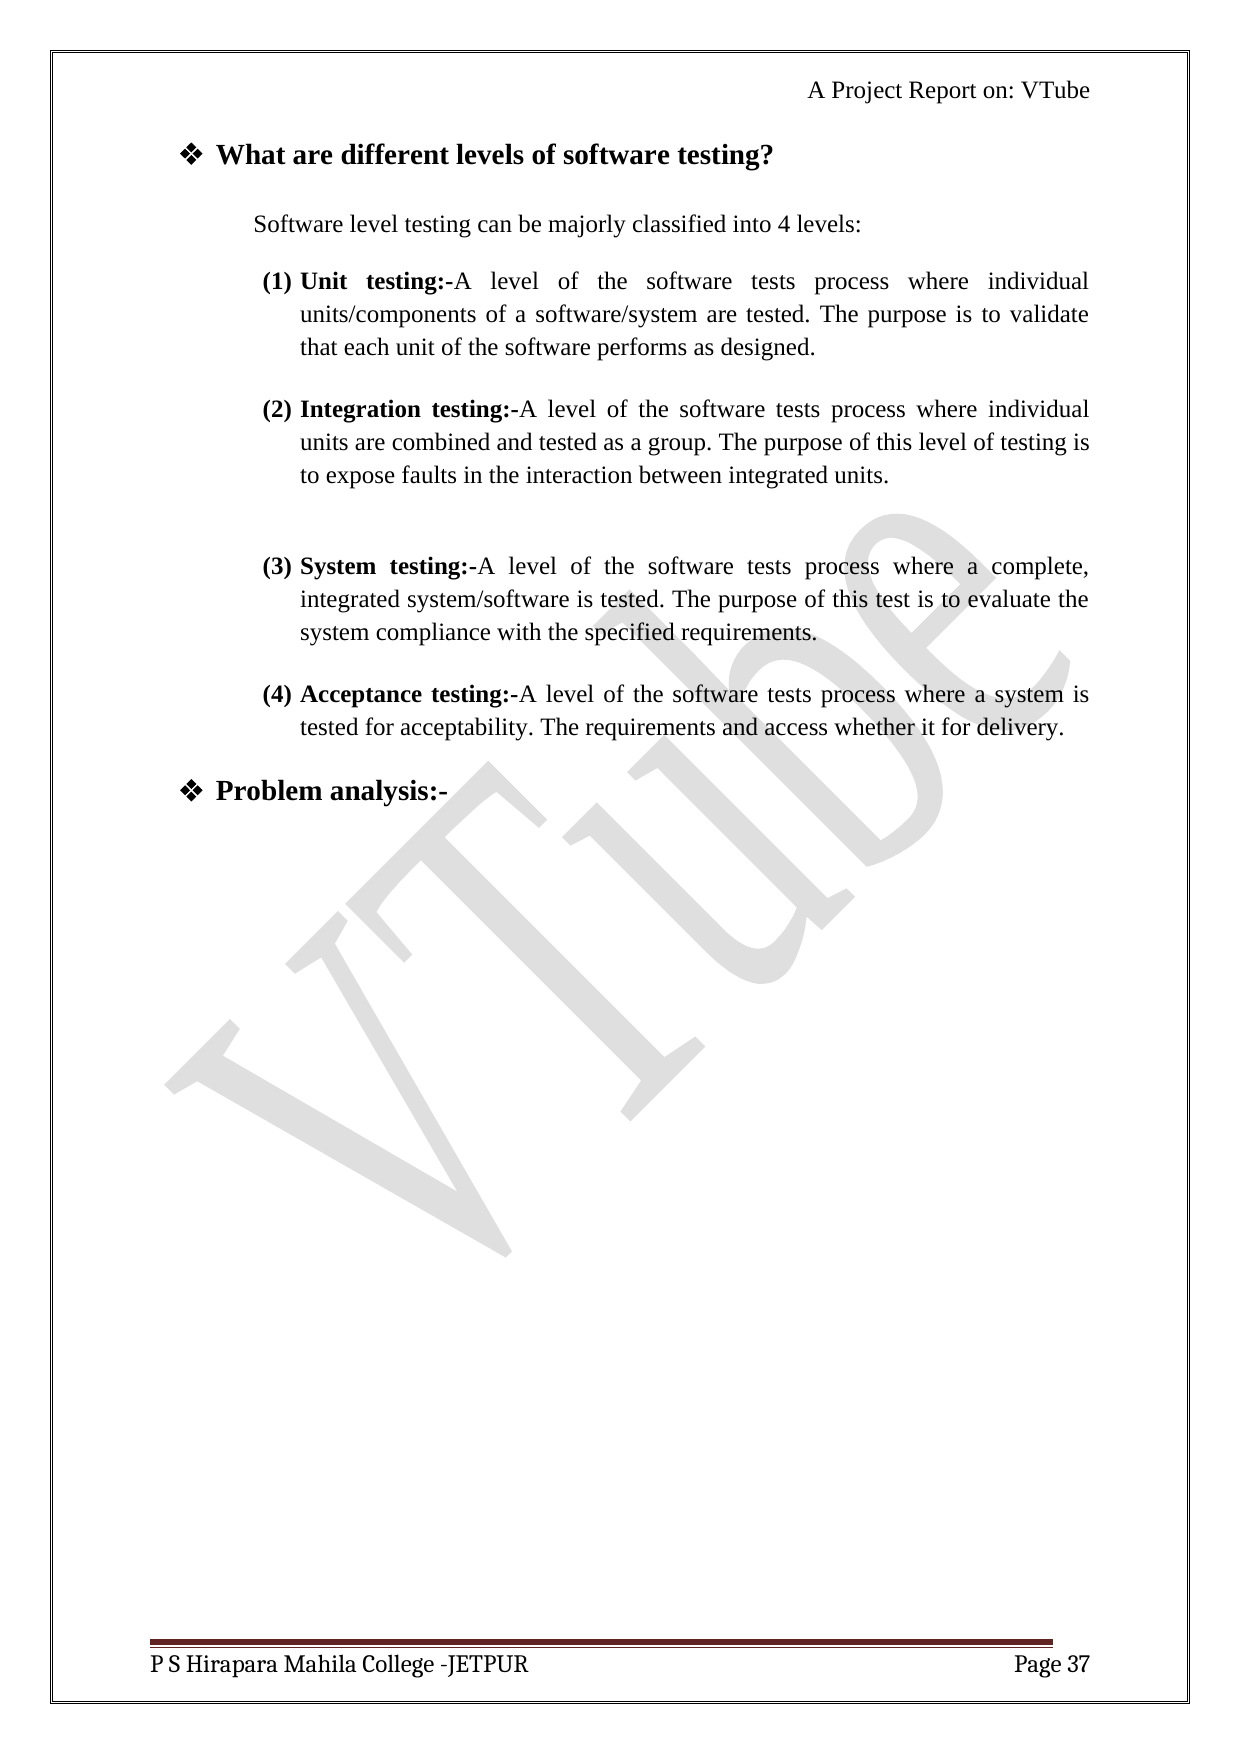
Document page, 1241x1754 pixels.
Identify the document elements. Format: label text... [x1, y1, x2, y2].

list Acceptance testing:-A level of the software tests process where a system is tested for acceptability. The requirements and access whether it for delivery. [262, 679, 1090, 740]
list What are different levels of software testing? [178, 137, 1090, 170]
list Unit testing:-A level of the software tests process where individual units/components of a software/system are tested. The purpose is to validate that each unit of the software performs as designed. [262, 266, 1090, 361]
list Software level testing can be majorly classified into 4 levels: [253, 209, 1090, 238]
list Problem analysis:- [178, 773, 1090, 807]
list Integration testing:-A level of the software tests process where individual units are combined and tested as a group. The purpose of this level of testing is to expose faults in the interaction between integrated units. [262, 394, 1090, 489]
list System testing:-A level of the software tests process where a complete, integrated system/software is tested. The purpose of this test is to evaluate the system compliance with the specified requirements. [262, 551, 1090, 646]
